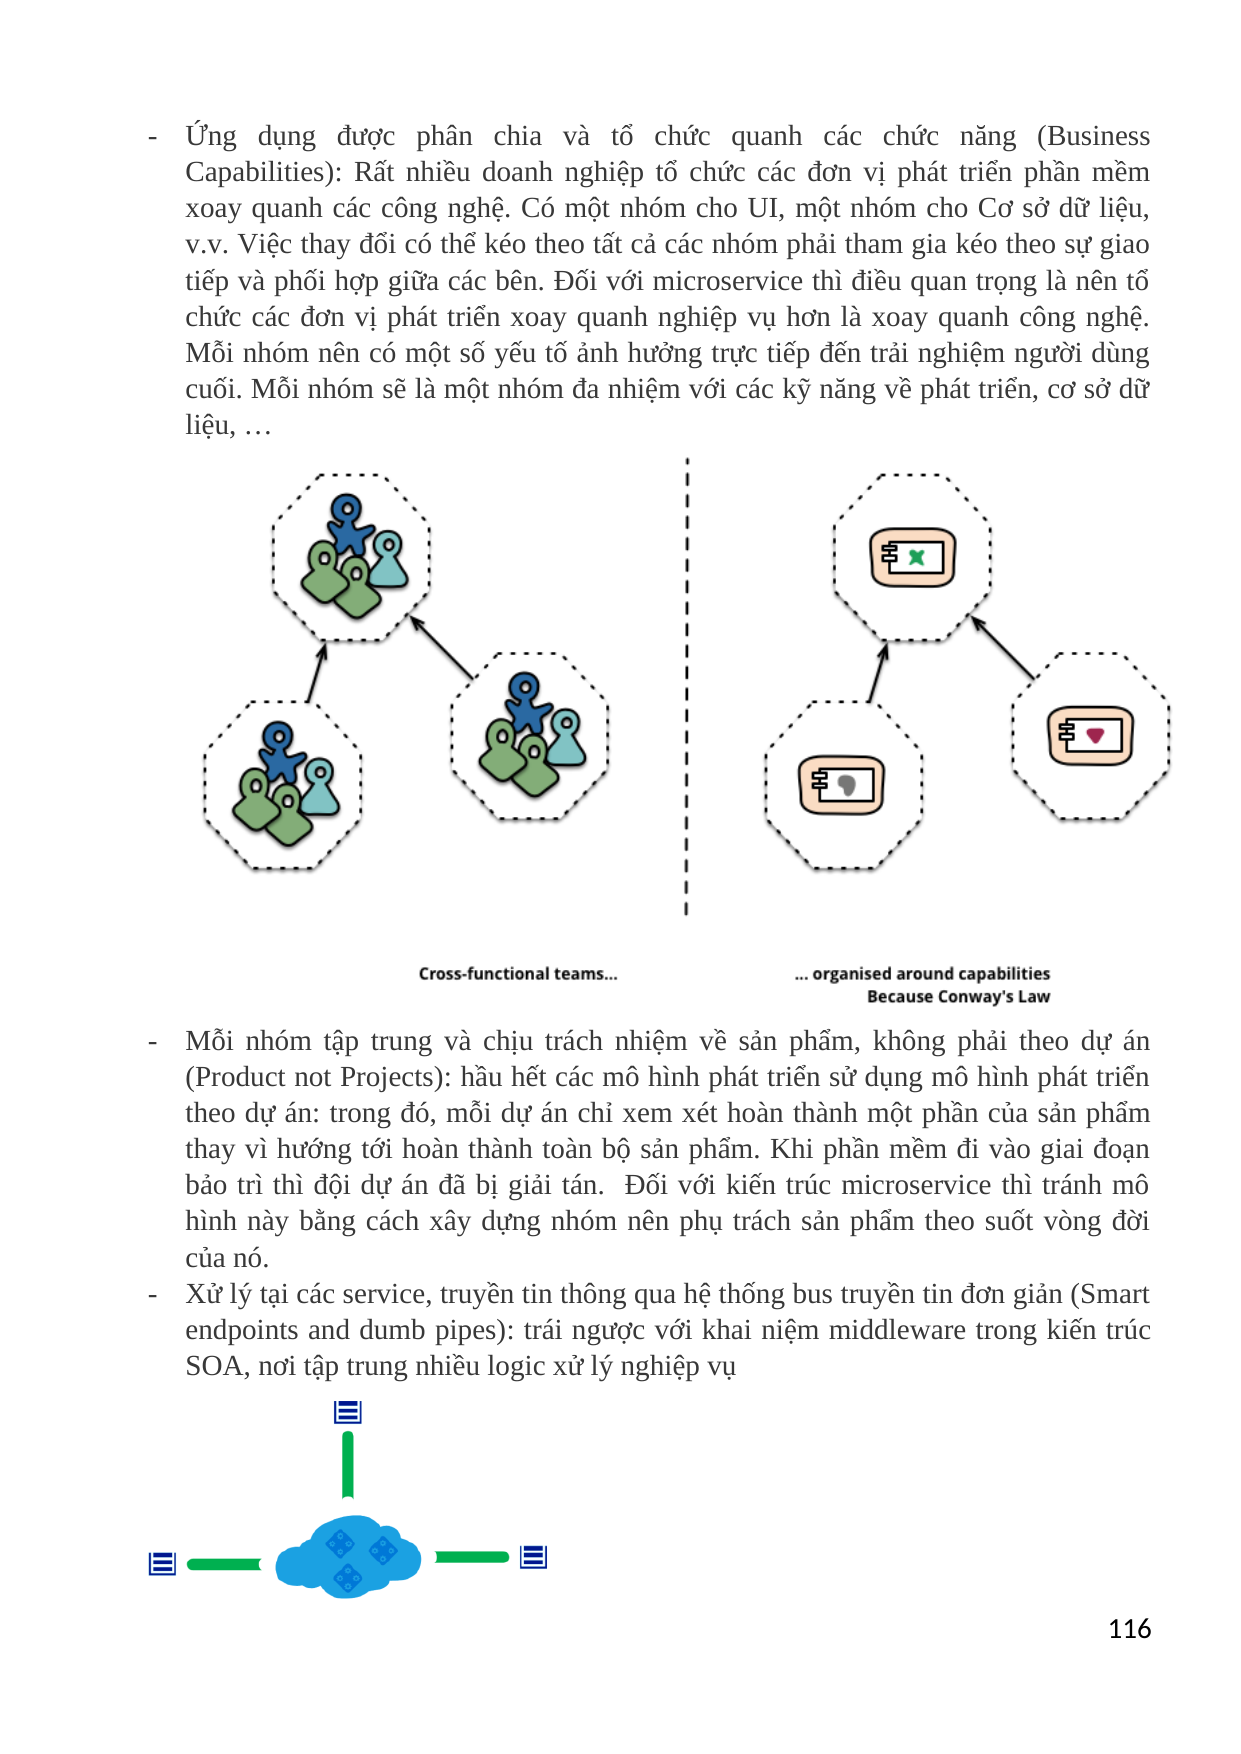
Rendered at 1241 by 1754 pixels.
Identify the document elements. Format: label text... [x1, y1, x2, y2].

picture [185, 443, 1189, 1020]
picture [147, 1401, 548, 1599]
list Mỗi nhóm tập trung và chịu trách nhiệm về sản phẩm, không phải theo dự án (Product not Projects): hầu hết các mô hình phát triển sử dụng mô hình phát triển theo dự án: trong đó, mỗi dự án chỉ xem xét hoàn thành một phần của sản phẩm thay vì hướng tới hoàn thành toàn bộ sản phẩm. Khi phần mềm đi vào giai đoạn bảo trì thì đội dự án đã bị giải tán. Đối với kiến trúc microservice thì tránh mô hình này bằng cách xây dựng nhóm nên phụ trách sản phẩm theo suốt vòng đời của nó. [148, 1023, 1152, 1273]
list Xử lý tại các service, truyền tin thông qua hệ thống bus truyền tin đơn giản (Smart endpoints and dumb pipes): trái ngược với khai niệm middleware trong kiến trúc SOA, nơi tập trung nhiều logic xử lý nghiệp vụ [148, 1276, 1152, 1382]
list Ứng dụng được phân chia và tổ chức quanh các chức năng (Business Capabilities): Rất nhiều doanh nghiệp tổ chức các đơn vị phát triển phần mềm xoay quanh các công nghệ. Có một nhóm cho UI, một nhóm cho Cơ sở dữ liệu, v.v. Việc thay đổi có thể kéo theo tất cả các nhóm phải tham gia kéo theo sự giao tiếp và phối hợp giữa các bên. Đối với microservice thì điều quan trọng là nên tổ chức các đơn vị phát triển xoay quanh nghiệp vụ hơn là xoay quanh công nghệ. Mỗi nhóm nên có một số yếu tố ảnh hưởng trực tiếp đến trải nghiệm người dùng cuối. Mỗi nhóm sẽ là một nhóm đa nhiệm với các kỹ năng về phát triển, cơ sở dữ liệu, … [148, 118, 1152, 441]
